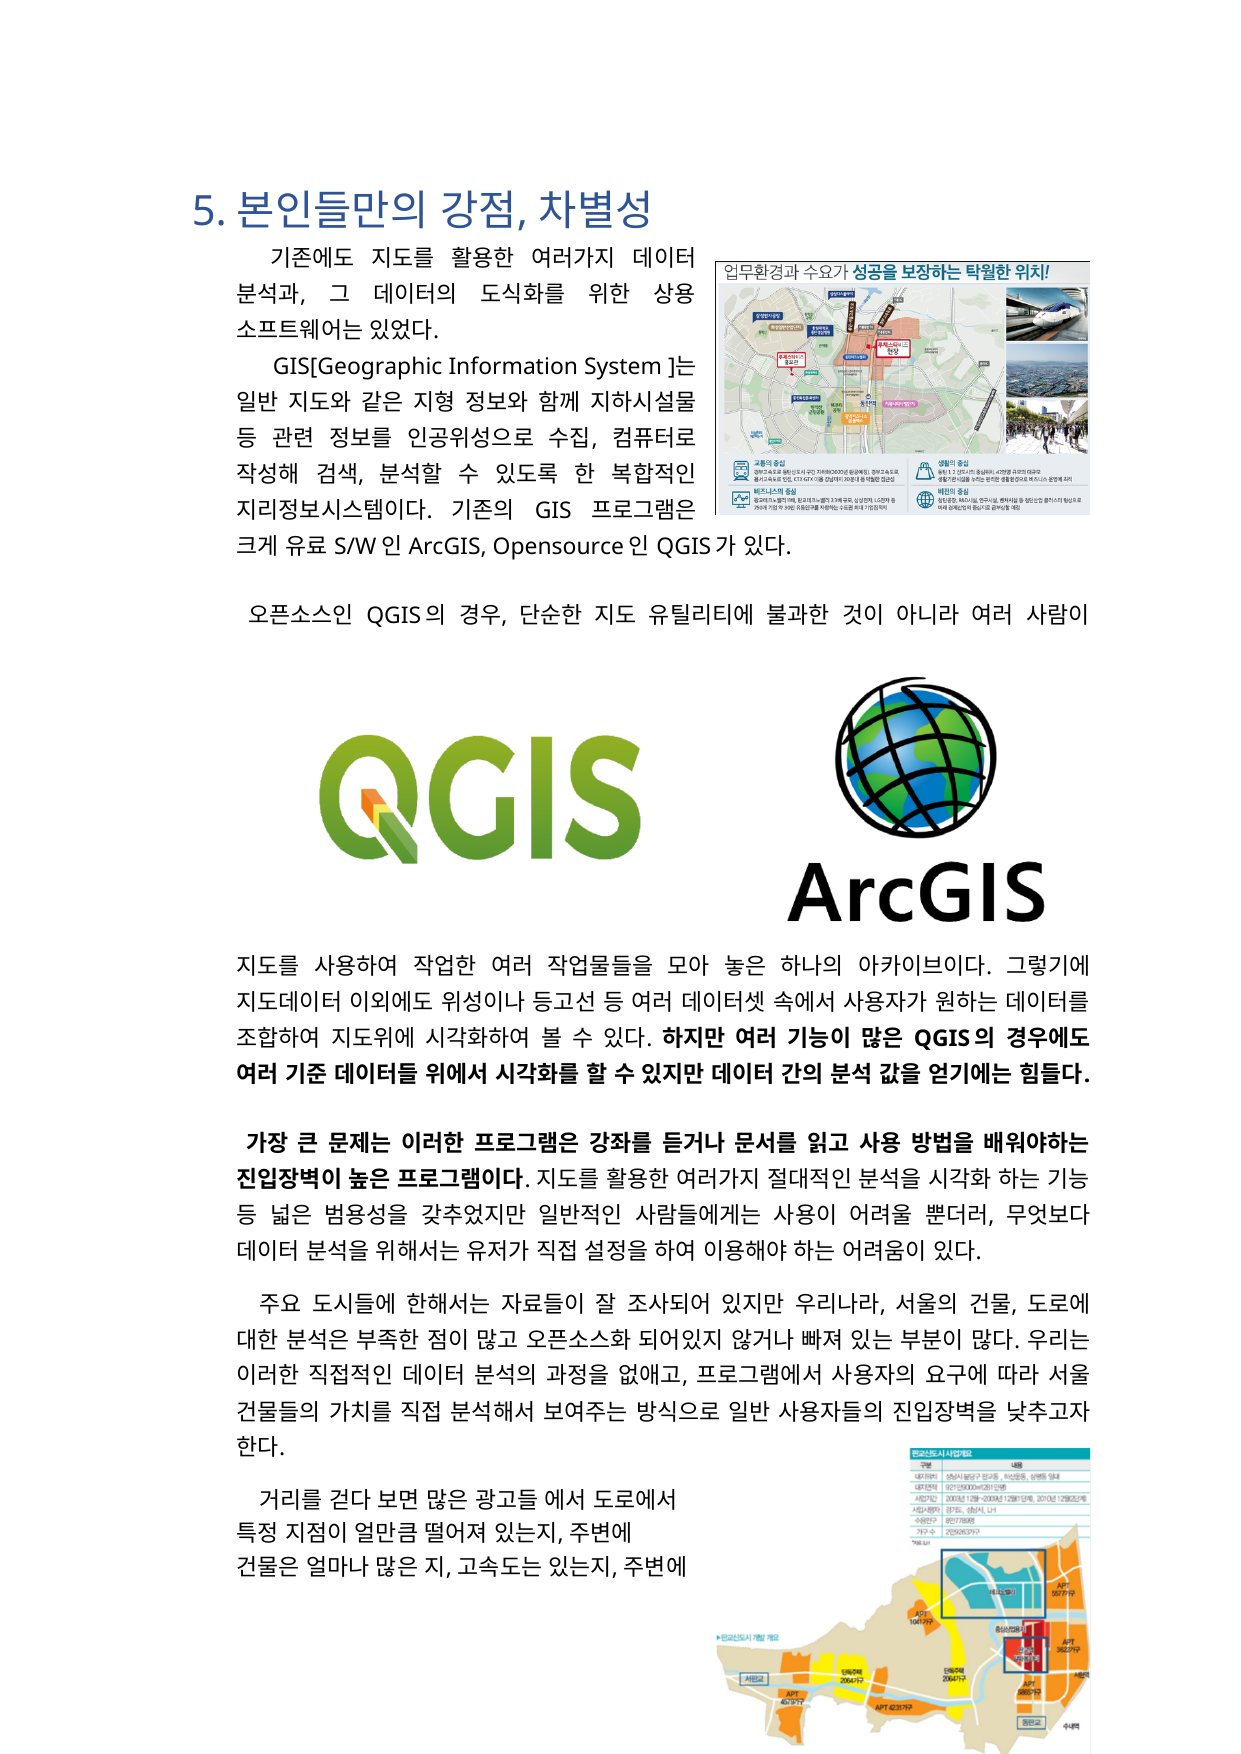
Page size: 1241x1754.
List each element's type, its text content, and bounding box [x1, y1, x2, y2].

list 주요 도시들에 한해서는 자료들이 잘 조사되어 있지만 우리나라, 서울의 건물, 도로에 대한 분석은 부족한 점이 많고 오픈소스화 되어있지 않거나 빠져 있는 부분이 많다. 우리는 이러한 직접적인 데이터 분석의 과정을 없애고, 프로그램에서 사용자의 요구에 따라 서울 건물들의 가치를 직접 분석해서 보여주는 방식으로 일반 사용자들의 진입장벽을 낮추고자 한다. [237, 1286, 1090, 1462]
picture [715, 261, 1091, 515]
picture [248, 649, 711, 948]
picture [716, 1448, 1091, 1754]
picture [770, 654, 1061, 945]
